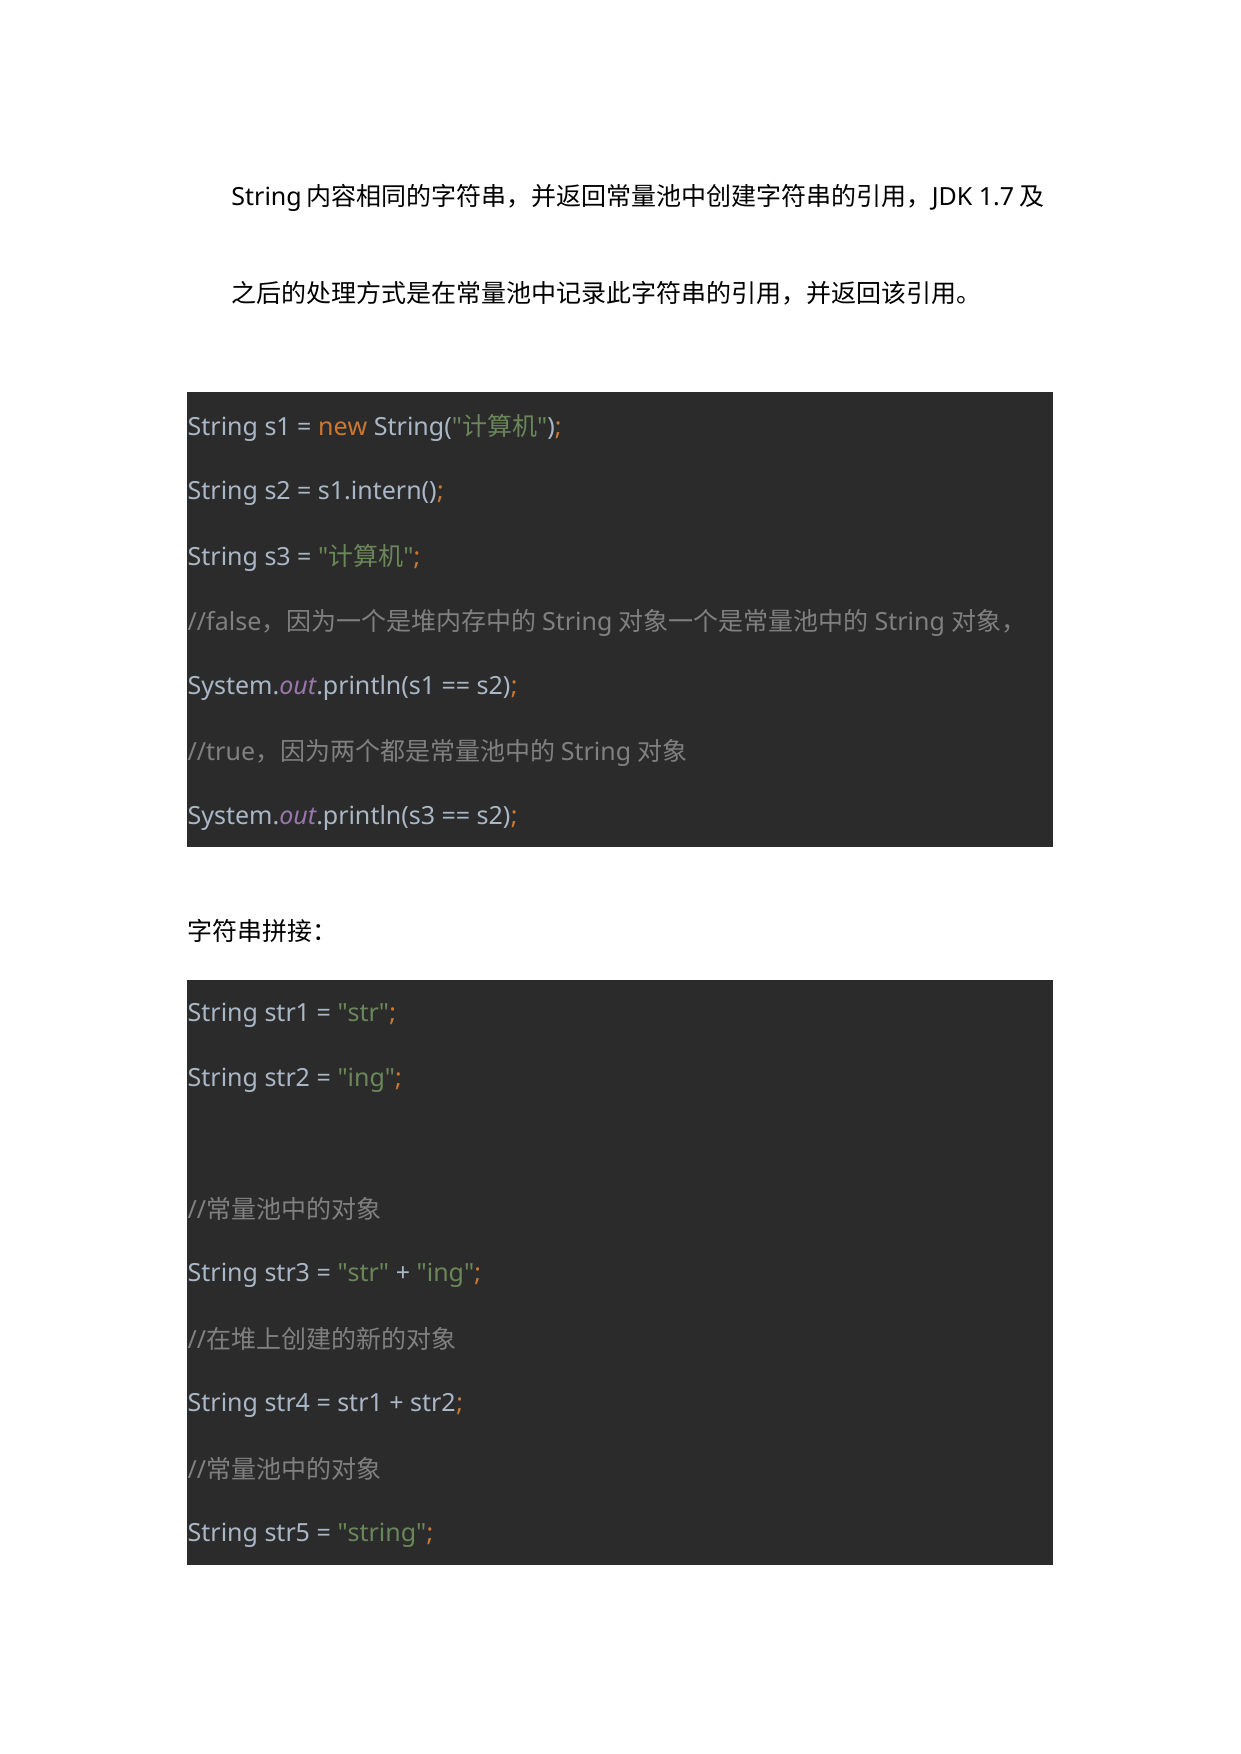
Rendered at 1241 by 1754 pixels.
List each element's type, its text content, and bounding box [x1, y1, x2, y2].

text 字符串拼接： [187, 897, 1053, 962]
text String s1 = new String("计算机"); [187, 392, 1053, 457]
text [187, 1045, 1053, 1565]
text String s2 = s1.intern(); String s3 = "计算机"; //false，因为一个是堆内存中的 String 对象一个是常量池中的 String 对象， System.out.println(s1 == s2); //true，因为两个都是常量池中的 String 对象 System.out.println(s3 == s2); [187, 457, 1053, 847]
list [187, 162, 1053, 324]
text String str1 = "str"; [187, 980, 1053, 1045]
